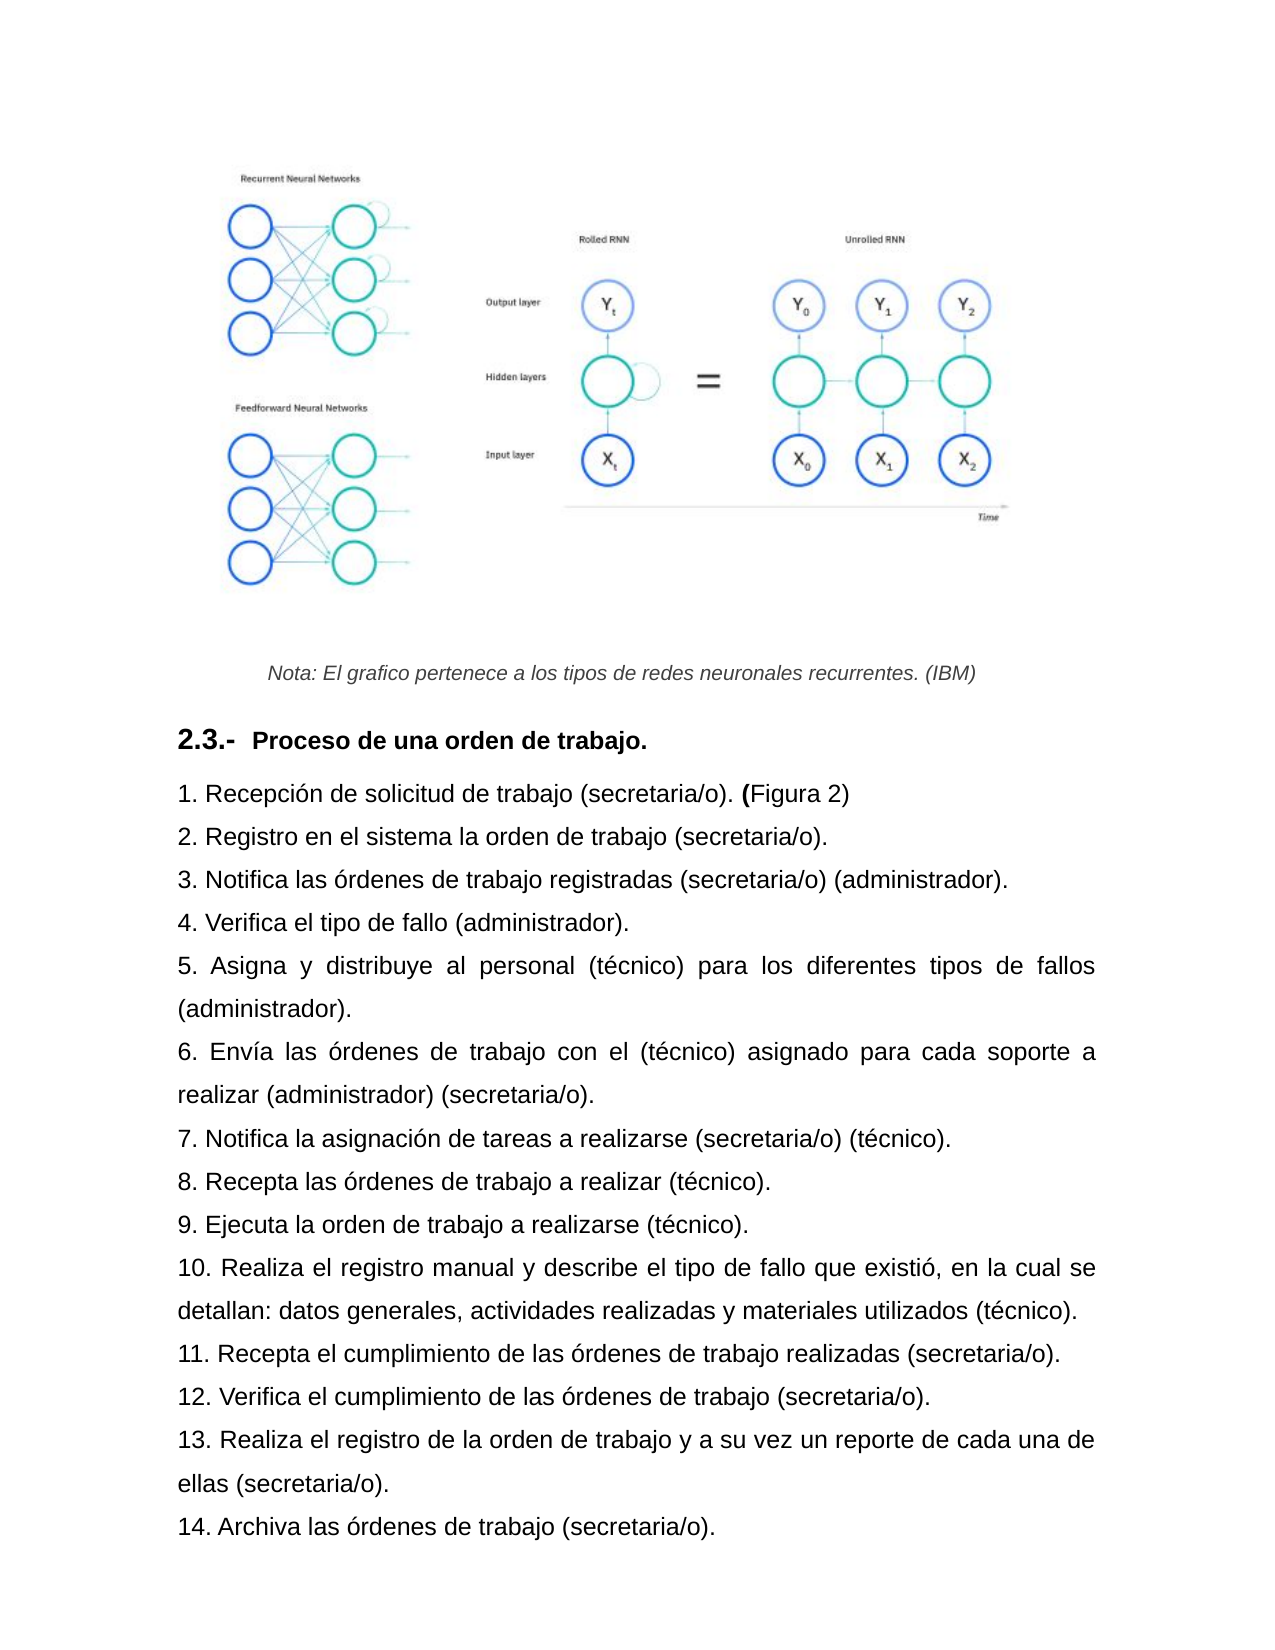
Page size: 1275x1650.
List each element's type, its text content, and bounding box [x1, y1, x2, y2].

text 6. Envía las órdenes de trabajo con el (técnico) asignado para cada soporte a realizar (administrador) (secretaria/o). [177, 1037, 1098, 1109]
text 14. Archiva las órdenes de trabajo (secretaria/o). [177, 1512, 1098, 1540]
text 8. Recepta las órdenes de trabajo a realizar (técnico). [177, 1167, 1098, 1195]
text 5. Asigna y distribuye al personal (técnico) para los diferentes tipos de fallos (administrador). [177, 951, 1098, 1023]
text 7. Notifica la asignación de tareas a realizarse (secretaria/o) (técnico). [177, 1123, 1098, 1152]
text 10. Realiza el registro manual y describe el tipo de fallo que existió, en la cual se detallan: datos generales, actividades realizadas y materiales utilizados (técnico). [177, 1253, 1098, 1325]
text Nota: El grafico pertenece a los tipos de redes neuronales recurrentes. (IBM) [267, 661, 1008, 685]
text 9. Ejecuta la orden de trabajo a realizarse (técnico). [177, 1210, 1098, 1238]
text 4. Verifica el tipo de fallo (administrador). [177, 908, 1098, 937]
text 11. Recepta el cumplimiento de las órdenes de trabajo realizadas (secretaria/o). [177, 1339, 1098, 1368]
text 3. Notifica las órdenes de trabajo registradas (secretaria/o) (administrador). [177, 865, 1098, 893]
text 13. Realiza el registro de la orden de trabajo y a su vez un reporte de cada una de ellas (secretaria/o). [177, 1425, 1098, 1497]
text 2. Registro en el sistema la orden de trabajo (secretaria/o). [177, 822, 1098, 850]
text 12. Verifica el cumplimiento de las órdenes de trabajo (secretaria/o). [177, 1382, 1098, 1411]
subtitle Proceso de una orden de trabajo. [177, 722, 1098, 756]
picture [177, 132, 1054, 626]
text 1. Recepción de solicitud de trabajo (secretaria/o). (Figura 2) [177, 778, 1098, 807]
